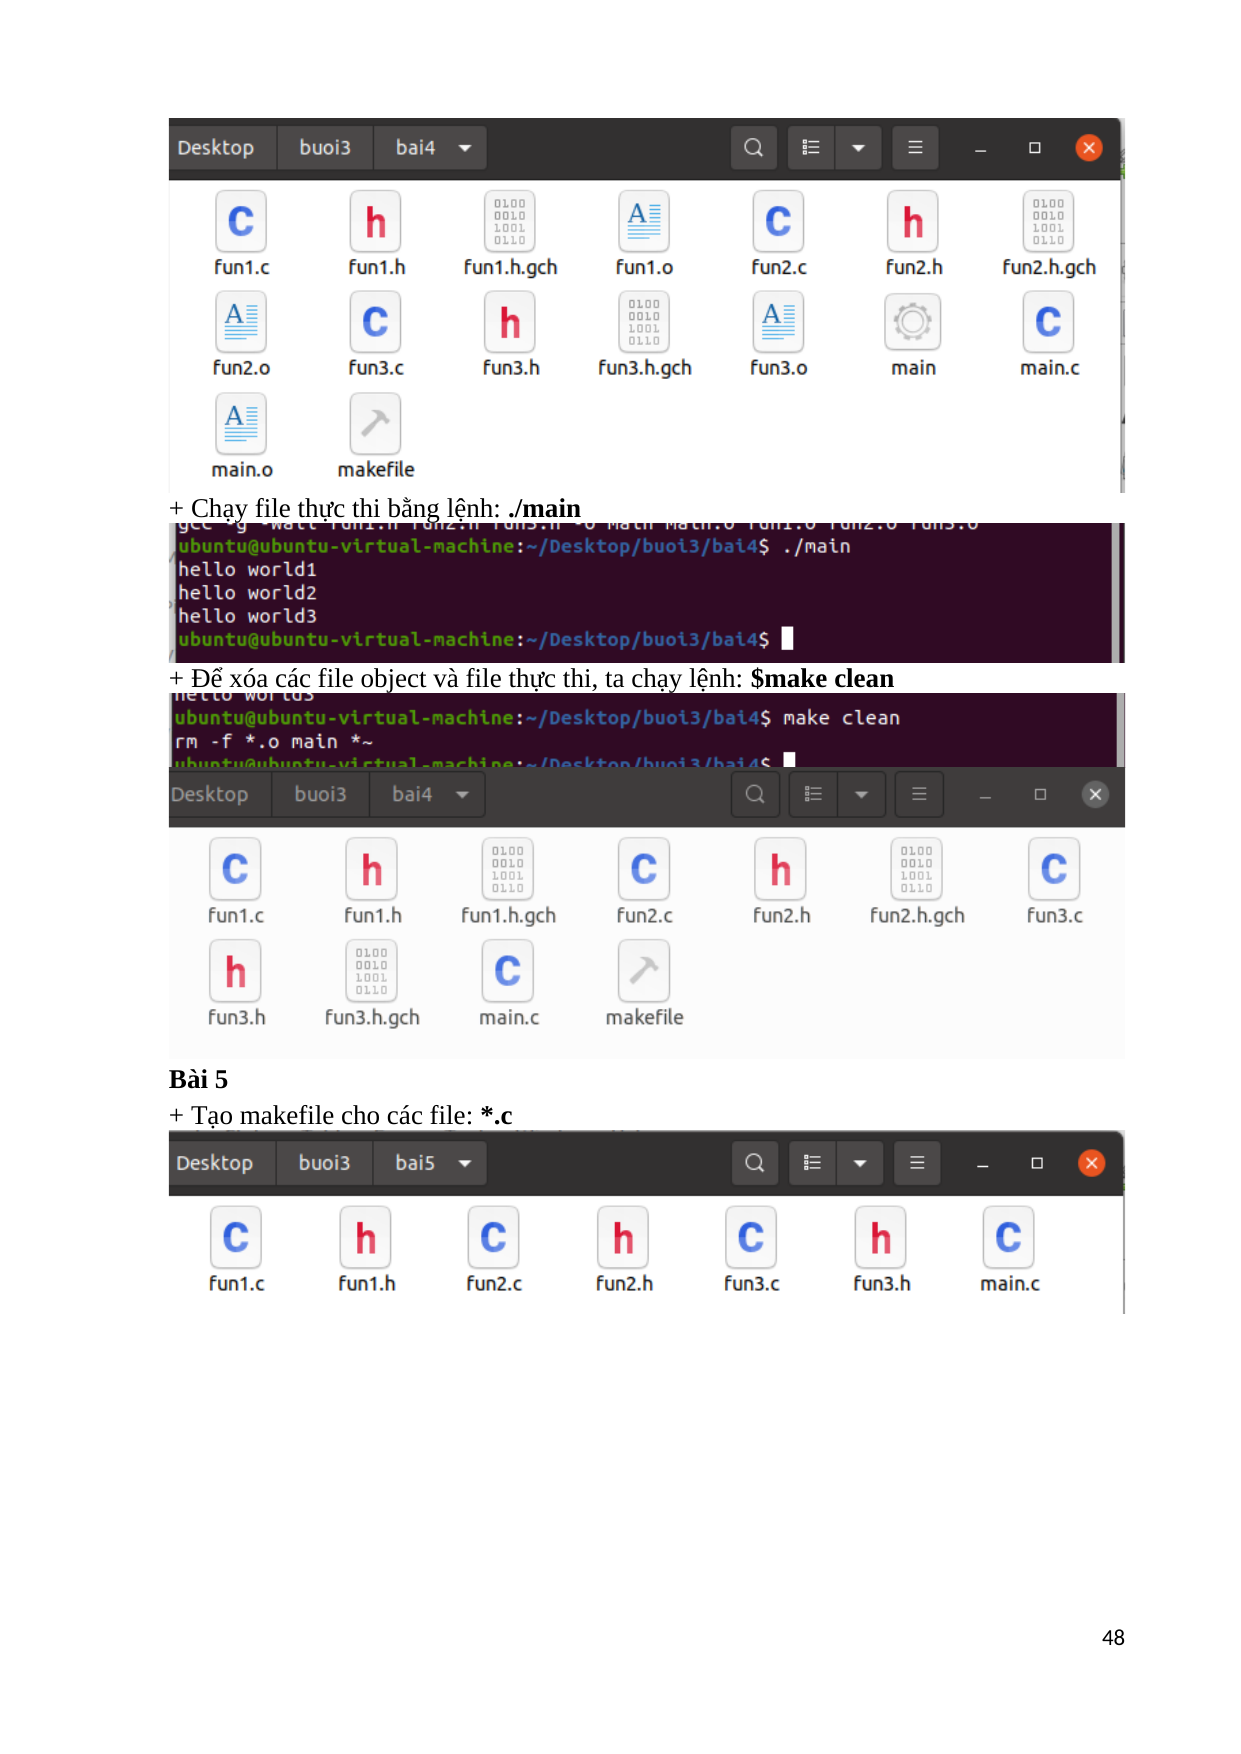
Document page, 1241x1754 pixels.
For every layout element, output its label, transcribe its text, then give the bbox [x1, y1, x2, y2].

text + Để xóa các file object và file thực thi, ta chạy lệnh: $make clean [169, 663, 1125, 693]
picture [168, 118, 1125, 493]
picture [168, 693, 1125, 1059]
subtitle Bài 5 [169, 1063, 1125, 1094]
text + Tạo makefile cho các file: *.c [169, 1099, 1125, 1130]
text + Chạy file thực thi bằng lệnh: ./main [169, 493, 1125, 523]
picture [168, 523, 1125, 663]
picture [168, 1130, 1125, 1314]
